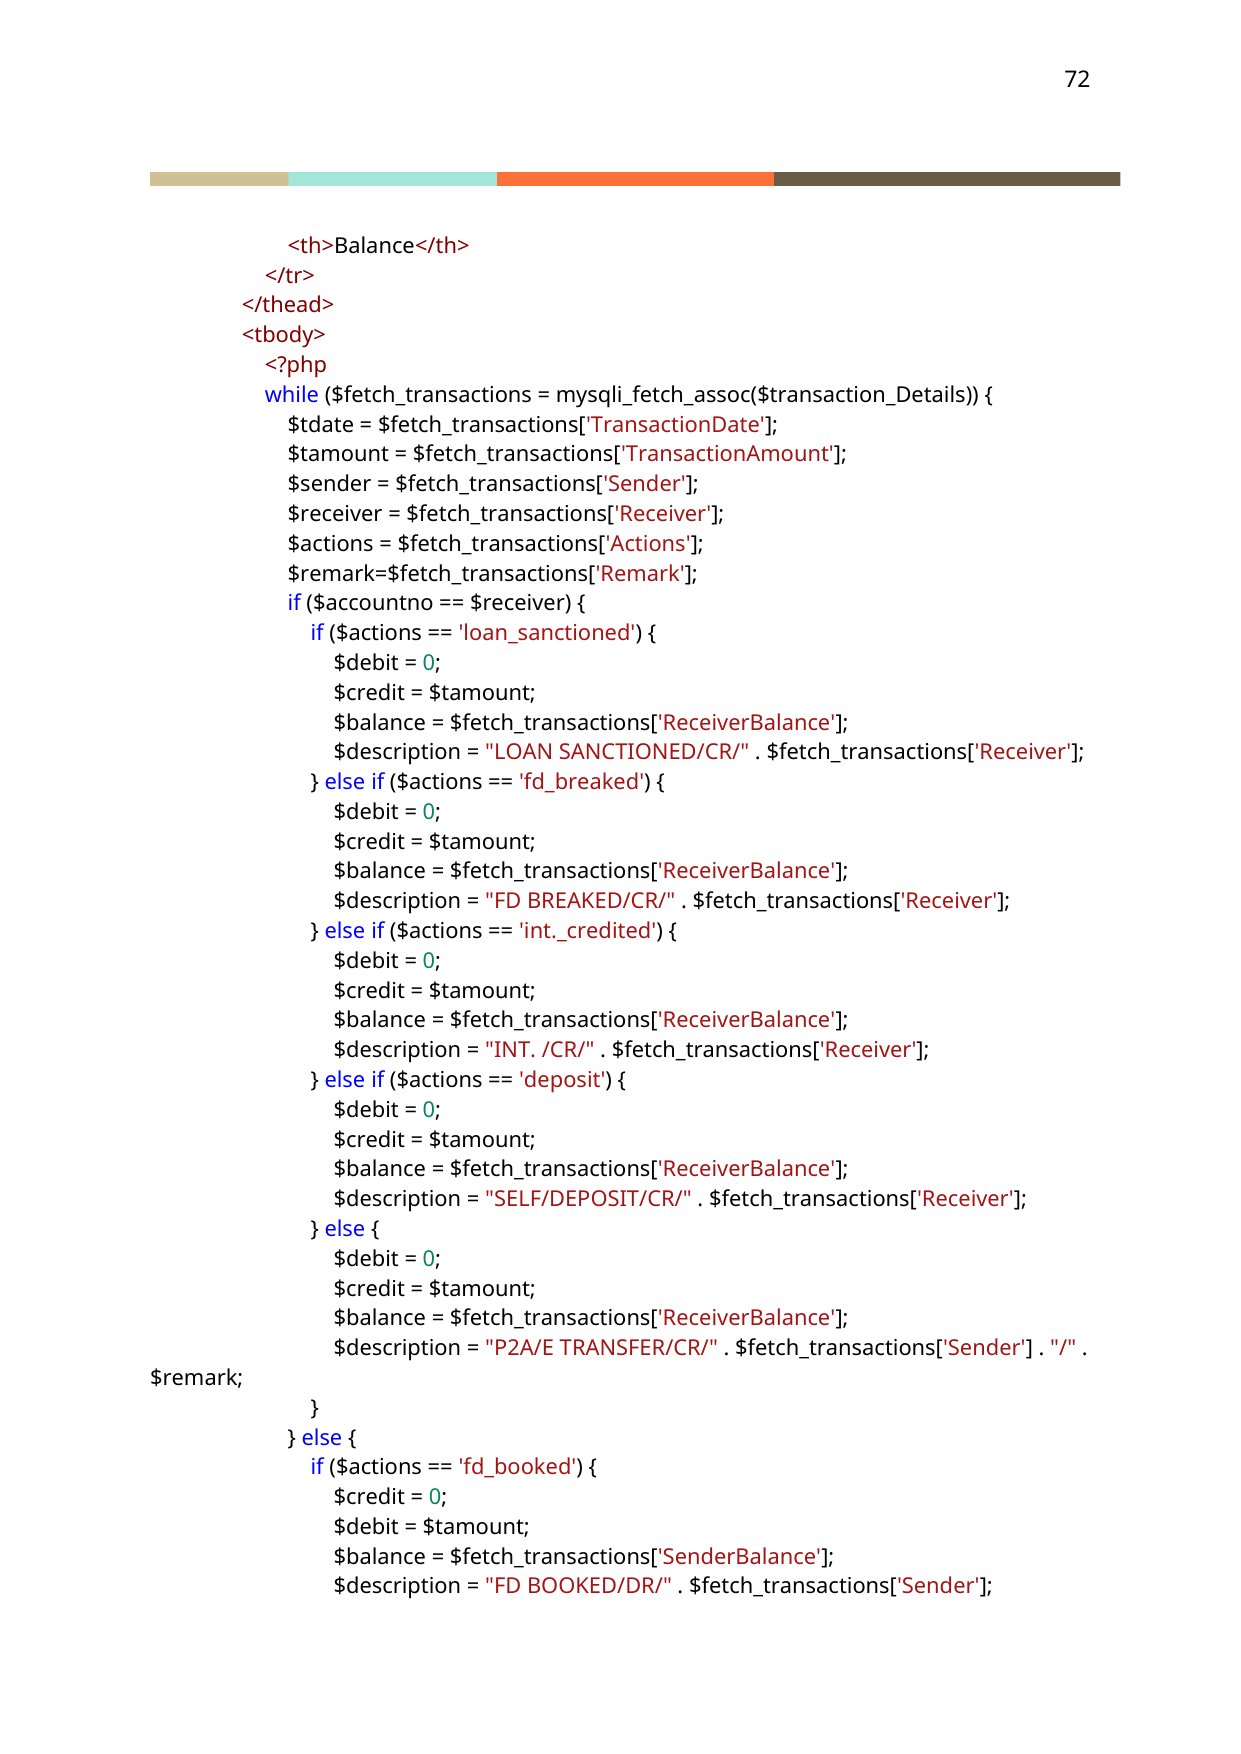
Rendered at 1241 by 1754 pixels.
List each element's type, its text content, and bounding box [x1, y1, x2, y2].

text } else { [150, 1213, 1090, 1243]
text $description = "INT. /CR/" . $fetch_transactions['Receiver']; [150, 1034, 1090, 1064]
text $balance = $fetch_transactions['ReceiverBalance']; [150, 856, 1090, 885]
text $actions = $fetch_transactions['Actions']; [150, 528, 1090, 558]
text $description = "LOAN SANCTIONED/CR/" . $fetch_transactions['Receiver']; [150, 736, 1090, 766]
text $credit = $tamount; [150, 975, 1090, 1004]
text } else if ($actions == 'deposit') { [150, 1064, 1090, 1094]
text $credit = $tamount; [150, 826, 1090, 856]
text </tr> [150, 260, 1090, 289]
text $description = "FD BREAKED/CR/" . $fetch_transactions['Receiver']; [150, 885, 1090, 915]
text <?php [150, 349, 1090, 379]
text } else { [150, 1422, 1090, 1451]
text if ($actions == 'loan_sanctioned') { [150, 617, 1090, 647]
text $debit = 0; [150, 1243, 1090, 1273]
text $debit = 0; [150, 796, 1090, 826]
text $balance = $fetch_transactions['ReceiverBalance']; [150, 1004, 1090, 1034]
text $debit = 0; [150, 945, 1090, 975]
text $balance = $fetch_transactions['ReceiverBalance']; [150, 707, 1090, 736]
text </thead> [150, 289, 1090, 319]
text $description = "SELF/DEPOSIT/CR/" . $fetch_transactions['Receiver']; [150, 1183, 1090, 1213]
text $credit = $tamount; [150, 1273, 1090, 1302]
text $balance = $fetch_transactions['SenderBalance']; [150, 1541, 1090, 1571]
text $tdate = $fetch_transactions['TransactionDate']; [150, 409, 1090, 438]
text } else if ($actions == 'int._credited') { [150, 915, 1090, 945]
picture [150, 172, 1121, 186]
text $balance = $fetch_transactions['ReceiverBalance']; [150, 1302, 1090, 1332]
text $balance = $fetch_transactions['ReceiverBalance']; [150, 1153, 1090, 1183]
text if ($actions == 'fd_booked') { [150, 1451, 1090, 1481]
text while ($fetch_transactions = mysqli_fetch_assoc($transaction_Details)) { [150, 379, 1090, 409]
text $debit = 0; [150, 647, 1090, 677]
text $credit = $tamount; [150, 677, 1090, 707]
text $debit = $tamount; [150, 1511, 1090, 1541]
text $remark=$fetch_transactions['Remark']; [150, 558, 1090, 587]
text $debit = 0; [150, 1094, 1090, 1124]
text $credit = 0; [150, 1481, 1090, 1511]
text $description = "P2A/E TRANSFER/CR/" . $fetch_transactions['Sender'] . "/" . $remark; [150, 1332, 1090, 1392]
text <th>Balance</th> [150, 230, 1090, 260]
text } [150, 1392, 1090, 1422]
text $credit = $tamount; [150, 1124, 1090, 1153]
text $description = "FD BOOKED/DR/" . $fetch_transactions['Sender']; [150, 1571, 1090, 1600]
text } else if ($actions == 'fd_breaked') { [150, 766, 1090, 796]
text $tamount = $fetch_transactions['TransactionAmount']; [150, 438, 1090, 468]
text if ($accountno == $receiver) { [150, 587, 1090, 617]
text <tbody> [150, 319, 1090, 349]
text $sender = $fetch_transactions['Sender']; [150, 468, 1090, 498]
text $receiver = $fetch_transactions['Receiver']; [150, 498, 1090, 528]
